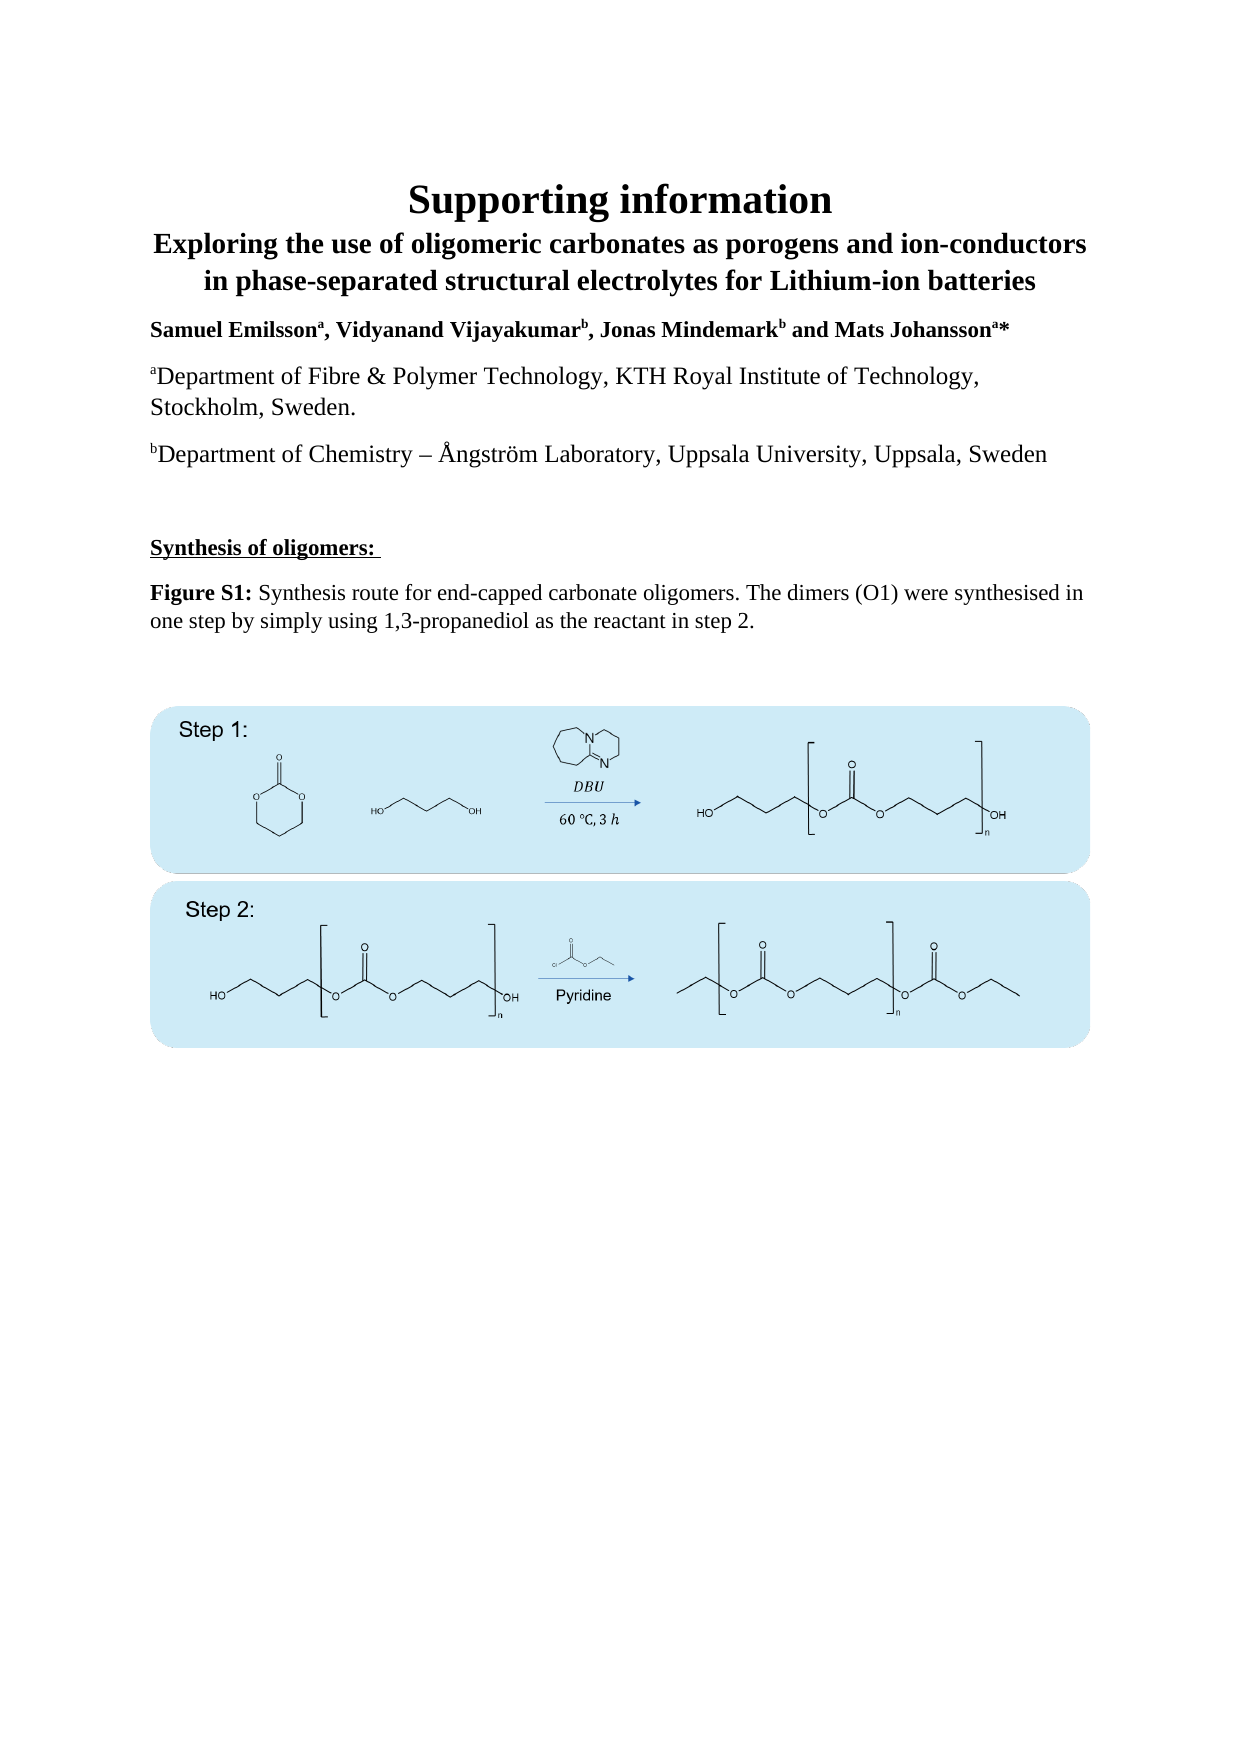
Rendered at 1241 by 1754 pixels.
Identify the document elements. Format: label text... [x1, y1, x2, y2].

picture [150, 706, 1091, 1048]
subtitle Exploring the use of oligomeric carbonates as porogens and ion-conductors in phase-separated structural electrolytes for Lithium-ion batteries [150, 227, 1090, 296]
subtitle Supporting information [150, 175, 1090, 223]
text Figure S1: Synthesis route for end-capped carbonate oligomers. The dimers (O1) were synthesised in one step by simply using 1,3-propanediol as the reactant in step 2. [150, 579, 1090, 634]
subtitle bDepartment of Chemistry – Ångström Laboratory, Uppsala University, Uppsala, Sweden [150, 439, 1090, 468]
subtitle Samuel Emilssona, Vidyanand Vijayakumarb, Jonas Mindemarkb and Mats Johanssona* [150, 316, 1090, 342]
text Synthesis of oligomers: [150, 534, 1090, 560]
subtitle aDepartment of Fibre & Polymer Technology, KTH Royal Institute of Technology, Stockholm, Sweden. [150, 361, 1090, 421]
